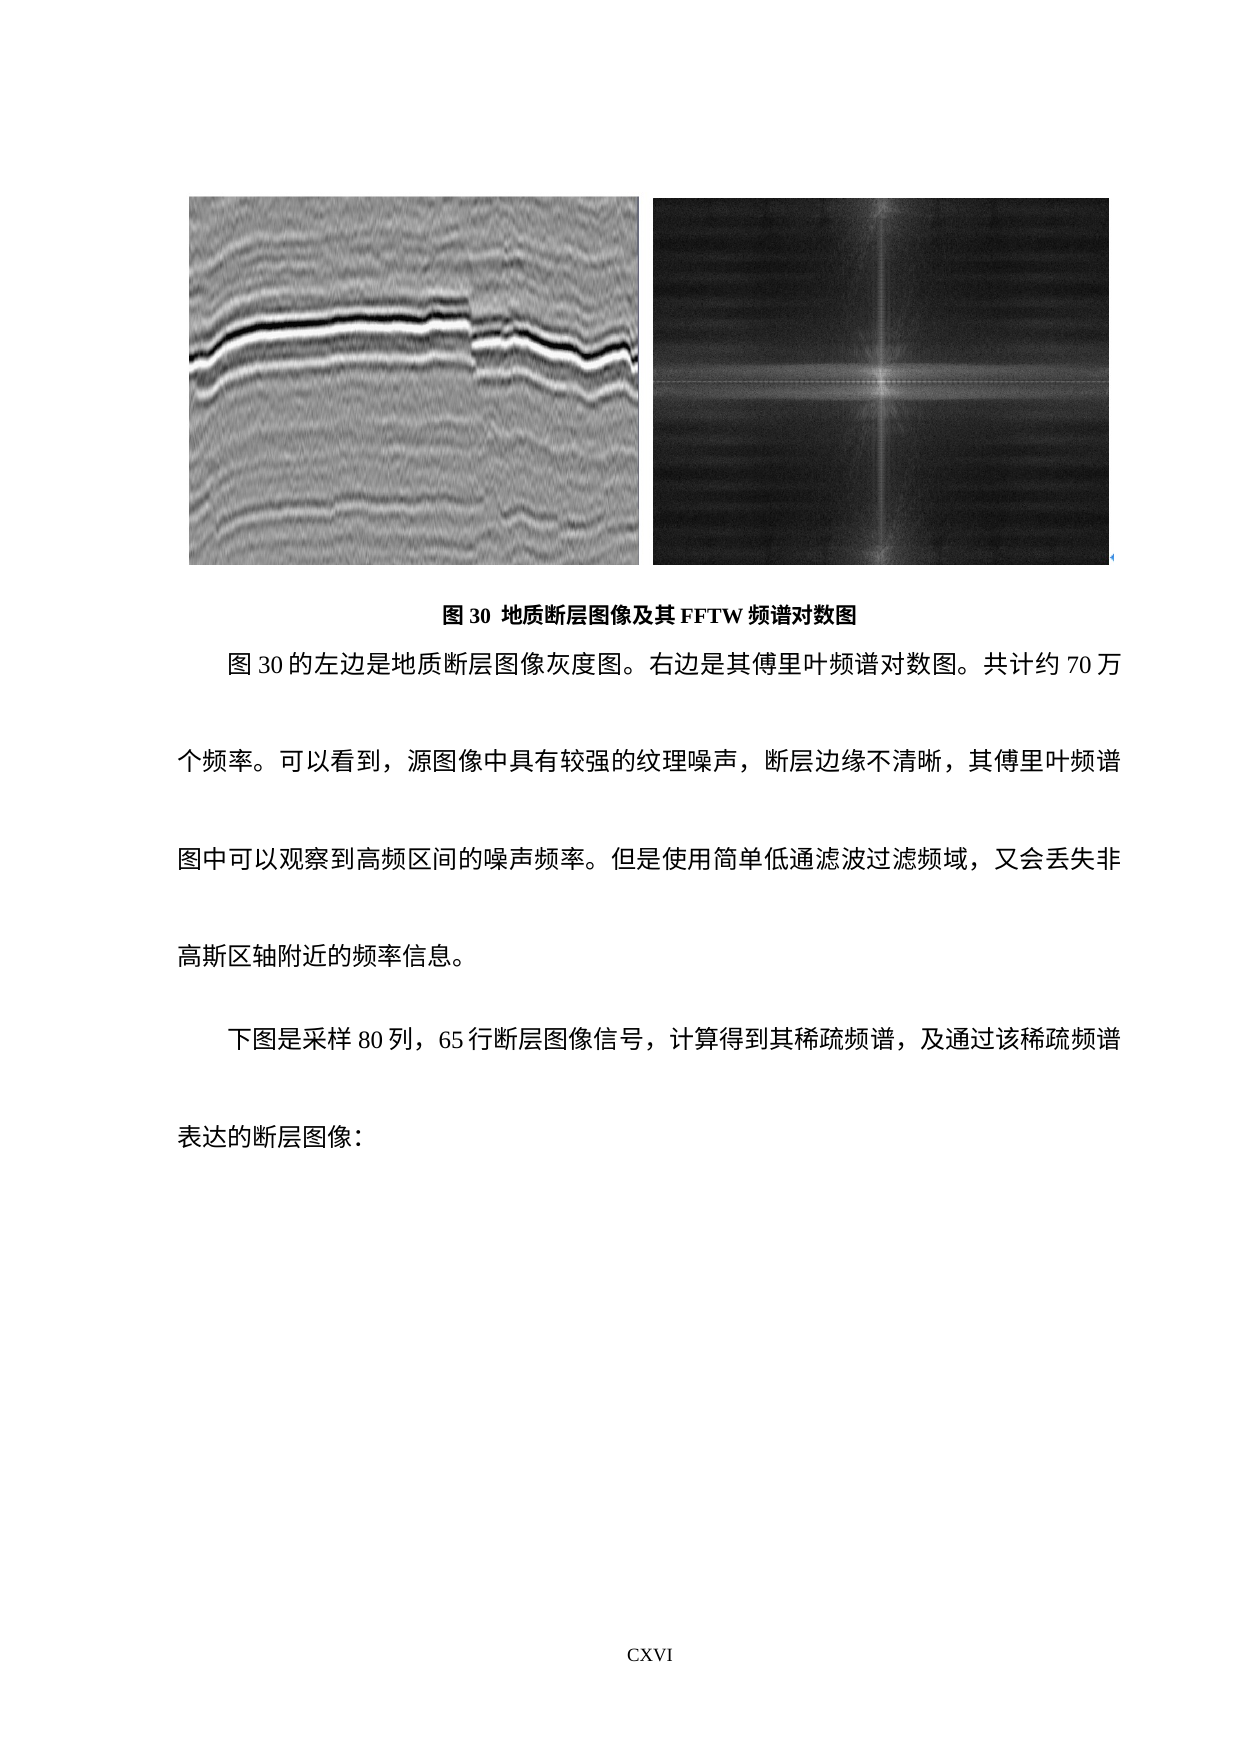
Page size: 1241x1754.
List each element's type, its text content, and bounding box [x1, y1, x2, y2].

text 下图是采样80列，65行断层图像信号，计算得到其稀疏频谱，及通过该稀疏频谱表达的断层图像： [177, 1005, 1122, 1168]
text 图 30 地质断层图像及其FFTW频谱对数图 [177, 597, 1122, 630]
picture [186, 192, 1114, 572]
text 图30的左边是地质断层图像灰度图。右边是其傅里叶频谱对数图。共计约70万个频率。可以看到，源图像中具有较强的纹理噪声，断层边缘不清晰，其傅里叶频谱图中可以观察到高频区间的噪声频率。但是使用简单低通滤波过滤频域，又会丢失非高斯区轴附近的频率信息。 [177, 630, 1122, 987]
